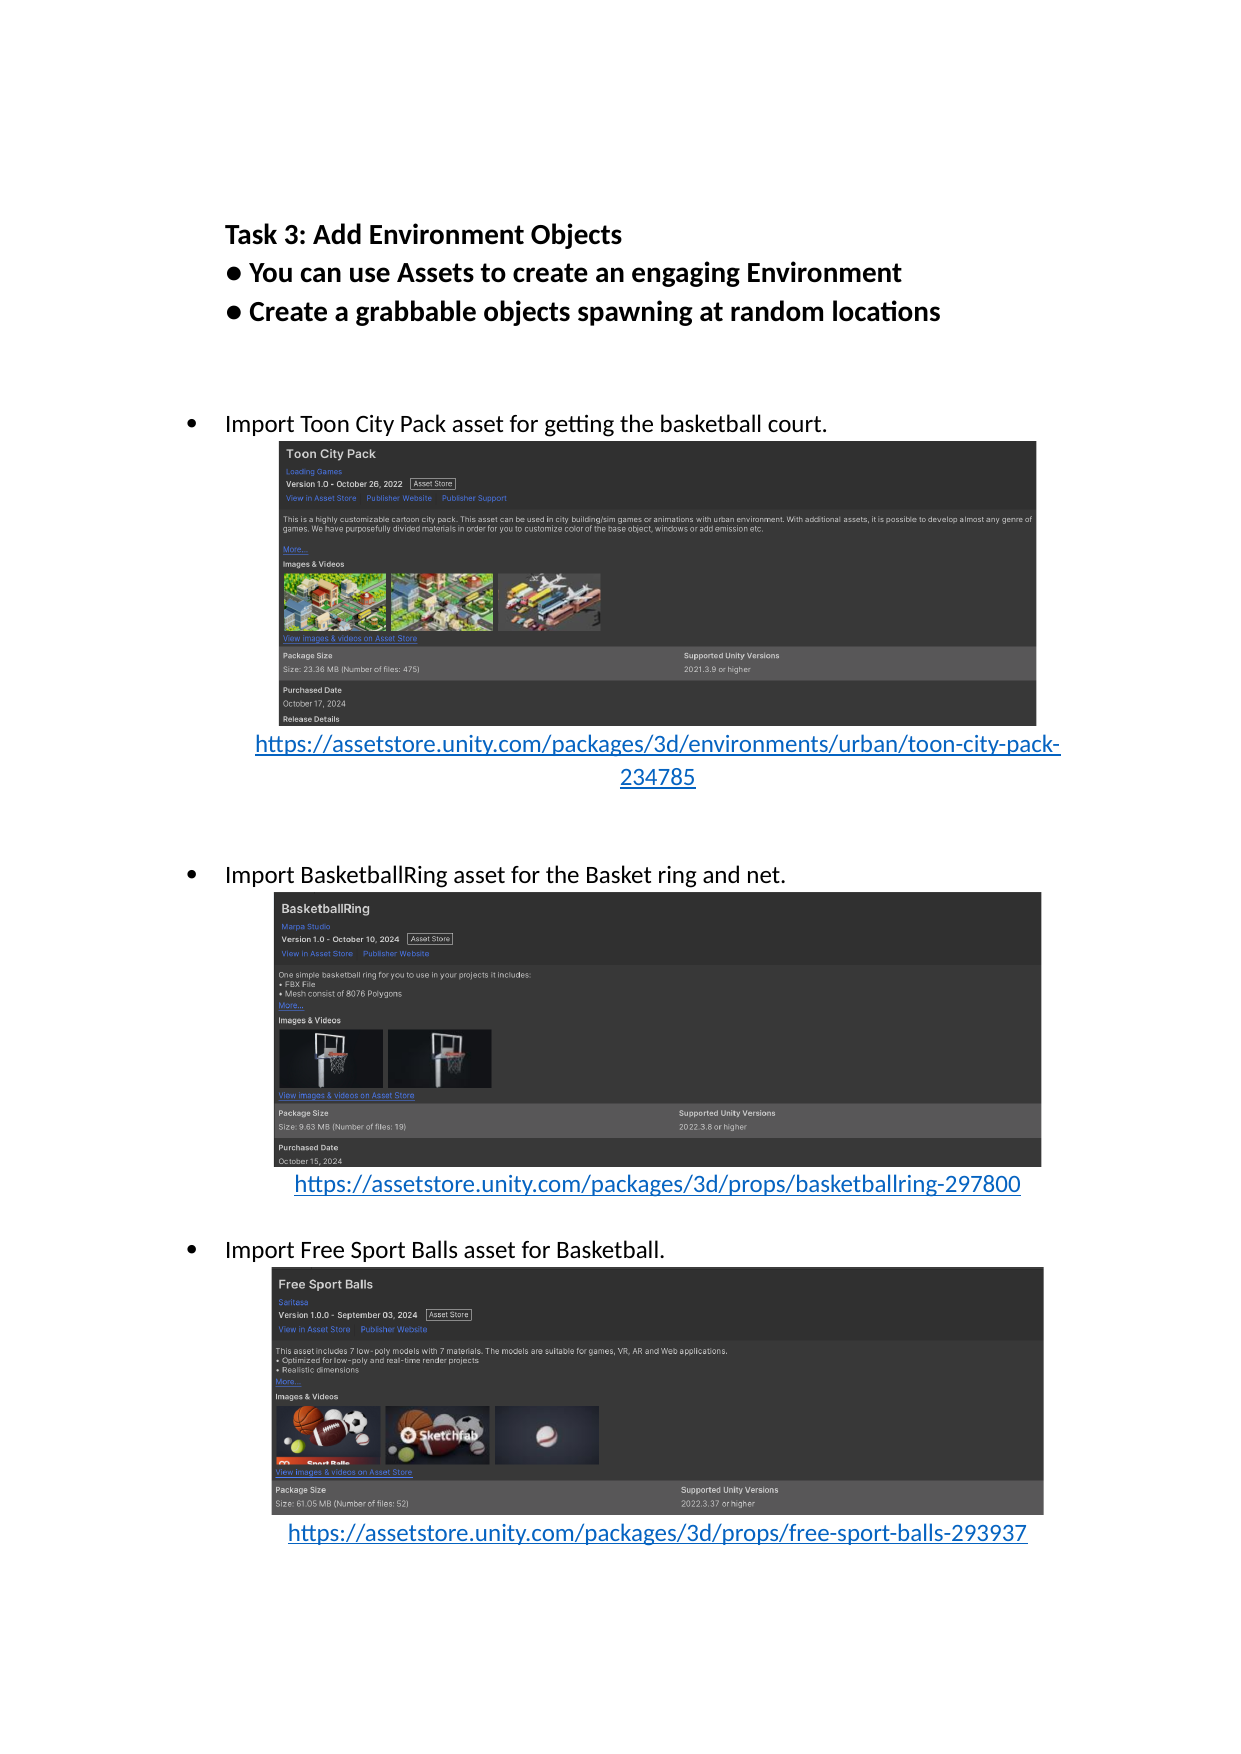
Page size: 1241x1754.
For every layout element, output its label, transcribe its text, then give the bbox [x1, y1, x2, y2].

list ● Create a grabbable objects spawning at random locations [225, 293, 1090, 328]
list Import BasketballRing asset for the Basket ring and net. [187, 859, 1090, 890]
list ● You can use Assets to create an engaging Environment [225, 254, 1090, 290]
picture [271, 1267, 1044, 1515]
list https://assetstore.unity.com/packages/3d/props/free-sport-balls-293937 [225, 1517, 1090, 1547]
picture [278, 441, 1037, 726]
list https://assetstore.unity.com/packages/3d/environments/urban/toon-city-pack-234785 [225, 728, 1090, 791]
picture [273, 892, 1042, 1167]
list Task 3: Add Environment Objects [225, 216, 1090, 251]
list Import Toon City Pack asset for getting the basketball court. [187, 408, 1090, 438]
list https://assetstore.unity.com/packages/3d/props/basketballring-297800 [225, 1168, 1090, 1199]
list Import Free Sport Balls asset for Basketball. [187, 1234, 1090, 1265]
